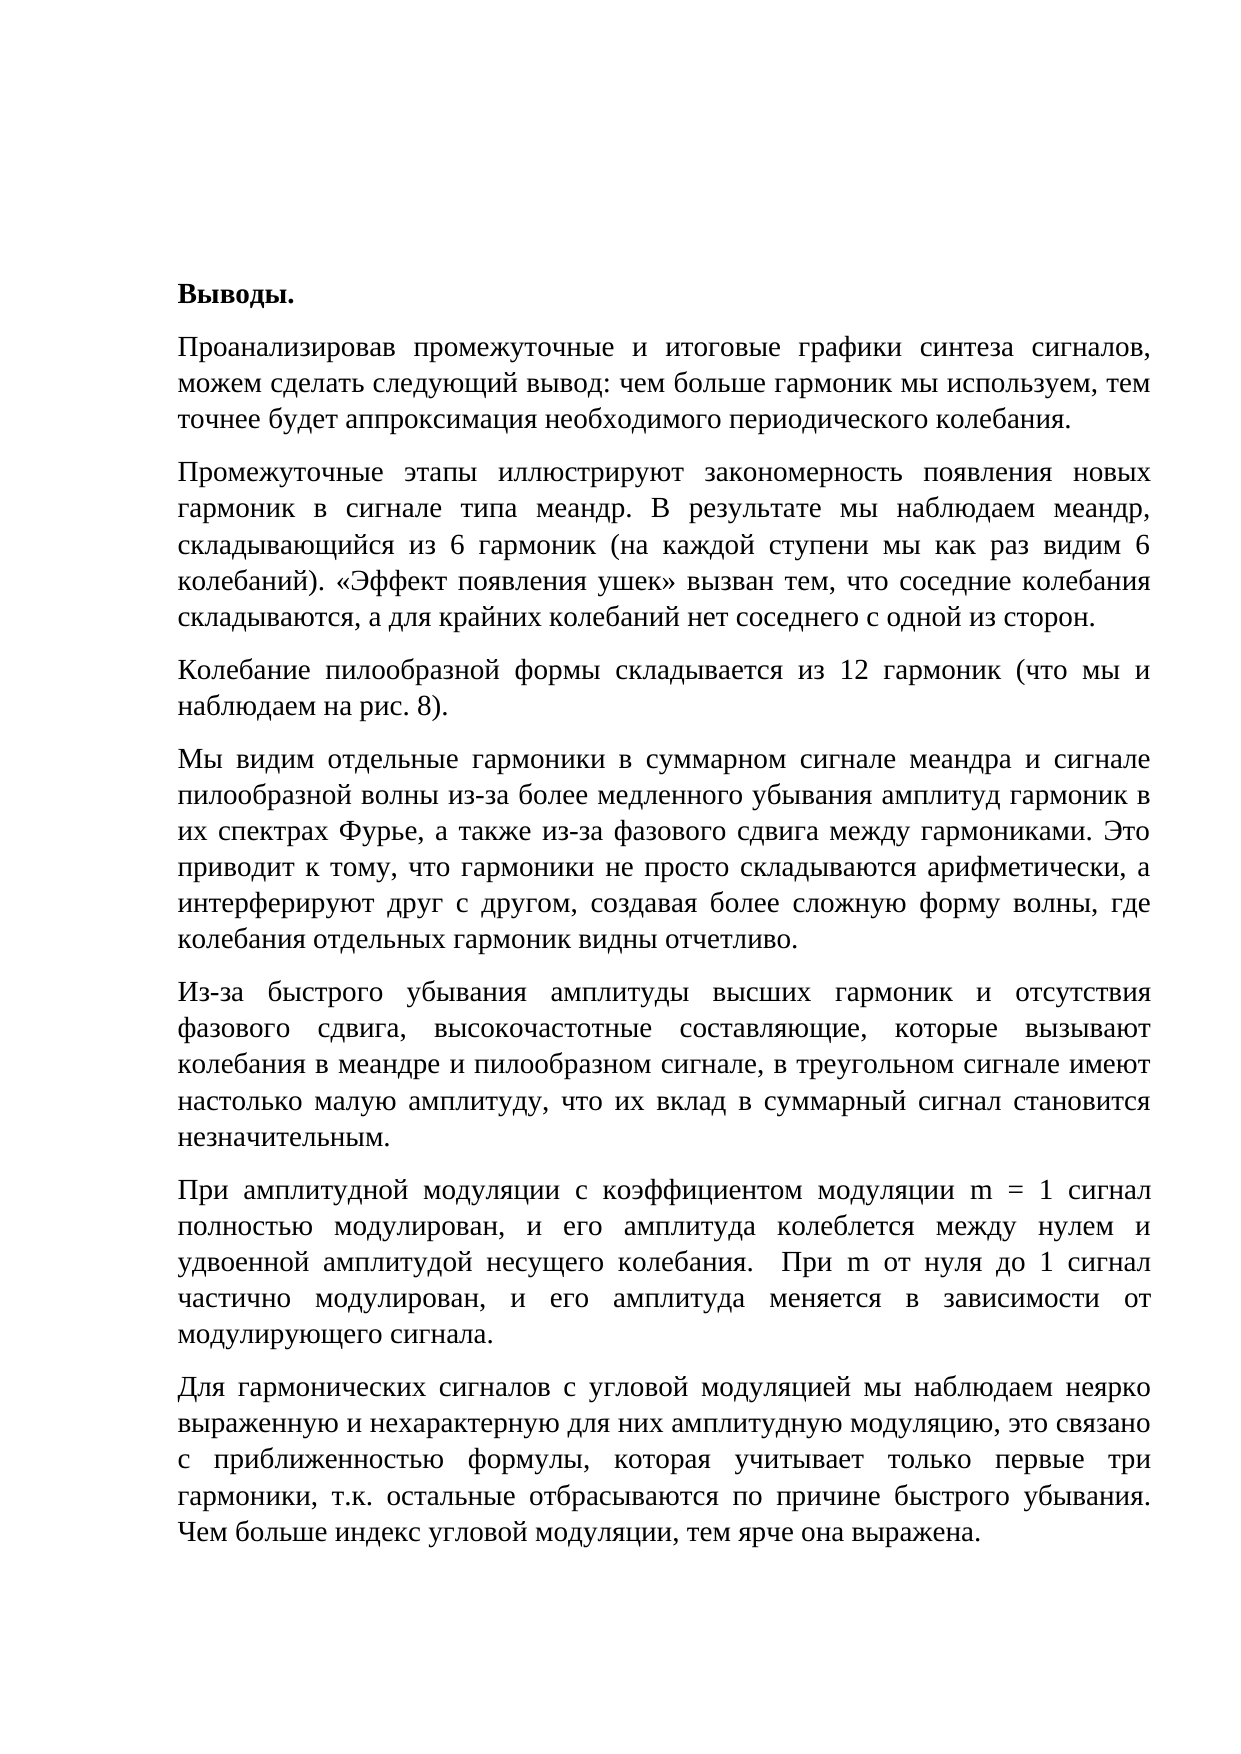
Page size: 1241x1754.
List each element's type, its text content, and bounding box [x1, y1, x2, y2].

text Промежуточные этапы иллюстрируют закономерность появления новых гармоник в сигнале типа меандр. В результате мы наблюдаем меандр, складывающийся из 6 гармоник (на каждой ступени мы как раз видим 6 колебаний). «Эффект появления ушек» вызван тем, что соседние колебания складываются, а для крайних колебаний нет соседнего с одной из сторон. [177, 454, 1152, 633]
text Проанализировав промежуточные и итоговые графики синтеза сигналов, можем сделать следующий вывод: чем больше гармоник мы используем, тем точнее будет аппроксимация необходимого периодического колебания. [177, 329, 1152, 435]
text Колебание пилообразной формы складывается из 12 гармоник (что мы и наблюдаем на рис. 8). [177, 652, 1152, 722]
text Для гармонических сигналов с угловой модуляцией мы наблюдаем неярко выраженную и нехарактерную для них амплитудную модуляцию, это связано с приближенностью формулы, которая учитывает только первые три гармоники, т.к. остальные отбрасываются по причине быстрого убывания. Чем больше индекс угловой модуляции, тем ярче она выражена. [177, 1369, 1152, 1547]
text Выводы. [177, 277, 1152, 310]
text Мы видим отдельные гармоники в суммарном сигнале меандра и сигнале пилообразной волны из-за более медленного убывания амплитуд гармоник в их спектрах Фурье, а также из-за фазового сдвига между гармониками. Это приводит к тому, что гармоники не просто складываются арифметически, а интерферируют друг с другом, создавая более сложную форму волны, где колебания отдельных гармоник видны отчетливо. [177, 741, 1152, 955]
text Из-за быстрого убывания амплитуды высших гармоник и отсутствия фазового сдвига, высокочастотные составляющие, которые вызывают колебания в меандре и пилообразном сигнале, в треугольном сигнале имеют настолько малую амплитуду, что их вклад в суммарный сигнал становится незначительным. [177, 974, 1152, 1152]
text При амплитудной модуляции с коэффициентом модуляции m = 1 сигнал полностью модулирован, и его амплитуда колеблется между нулем и удвоенной амплитудой несущего колебания. При m от нуля до 1 сигнал частично модулирован, и его амплитуда меняется в зависимости от модулирующего сигнала. [177, 1172, 1152, 1350]
